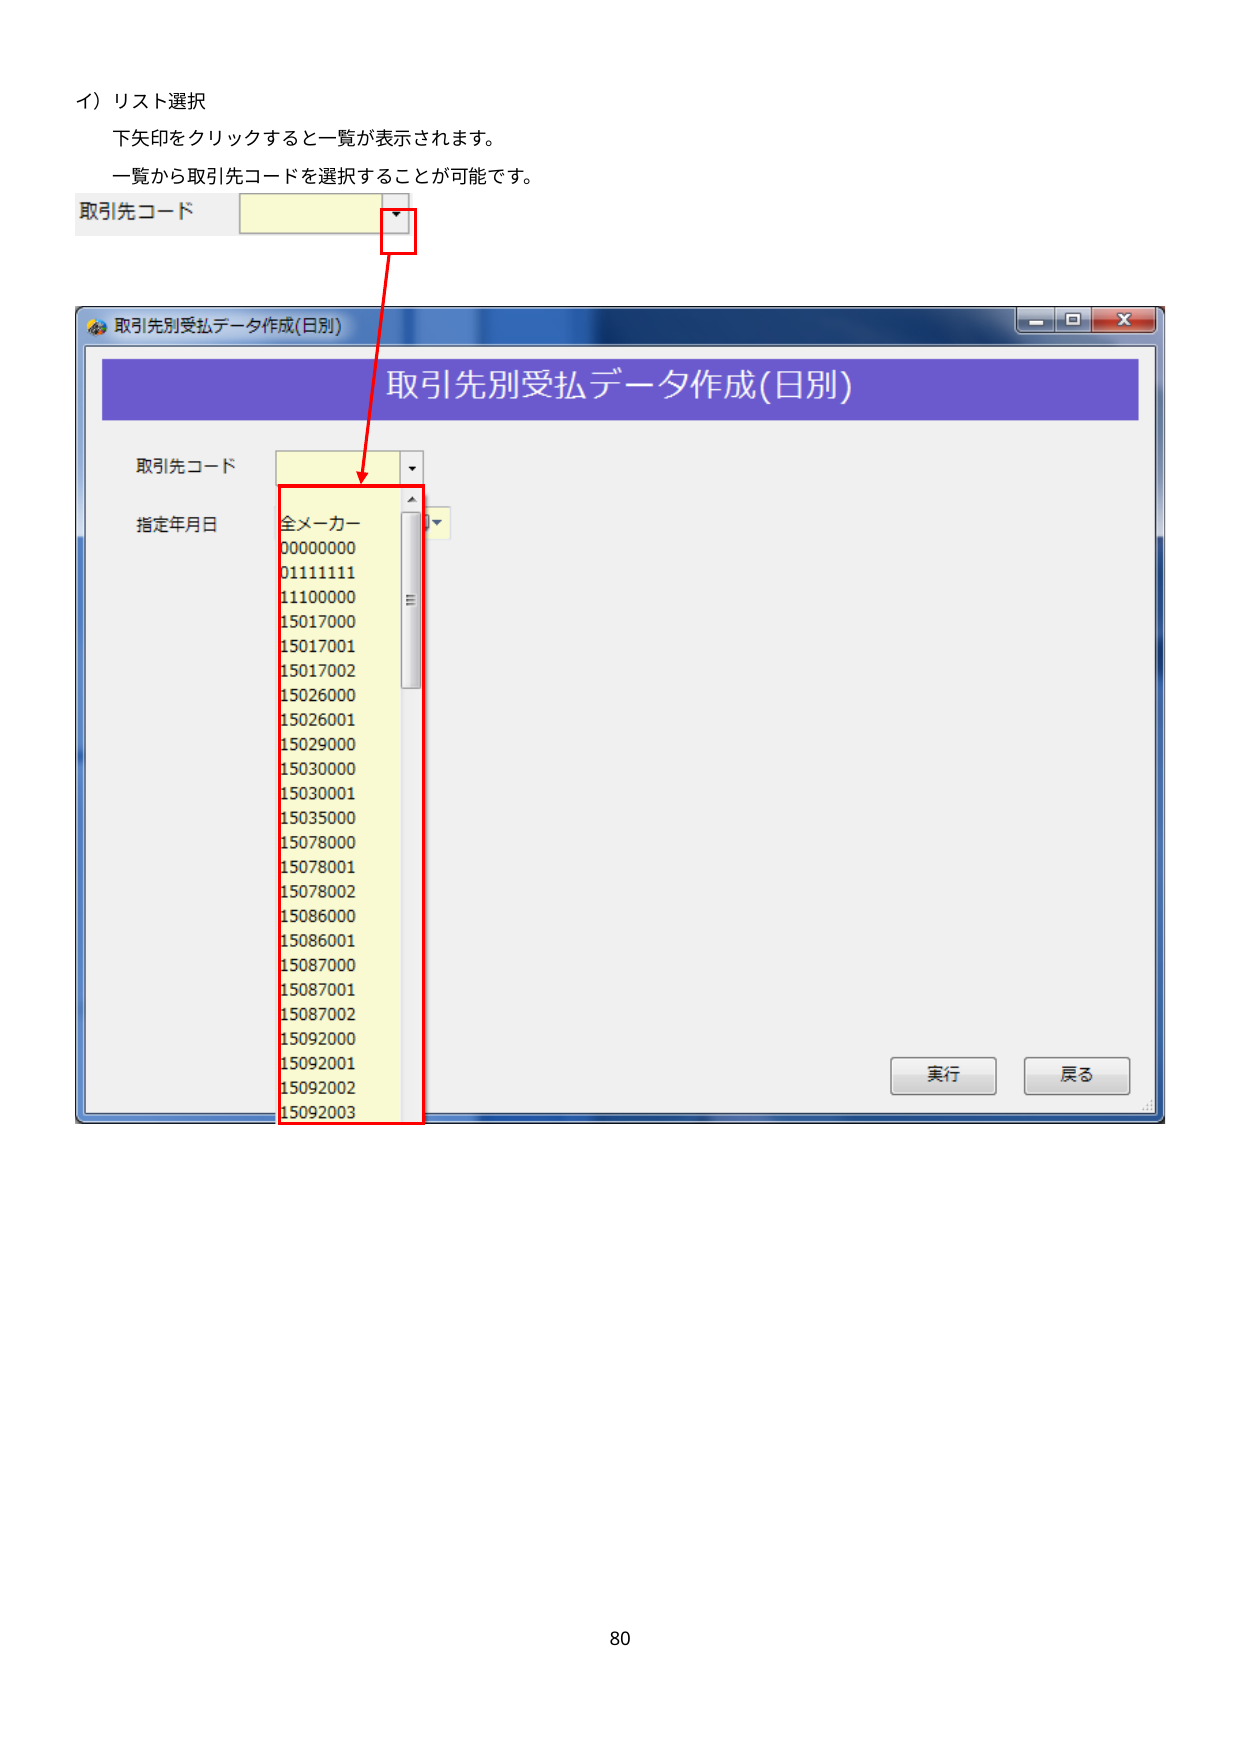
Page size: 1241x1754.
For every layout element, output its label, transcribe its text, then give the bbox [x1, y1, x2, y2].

picture [383, 211, 413, 236]
picture [281, 488, 422, 1122]
picture [75, 193, 413, 236]
text 下矢印をクリックすると一覧が表示されます。 [75, 119, 1165, 156]
text 一覧から取引先コードを選択することが可能です。 [75, 156, 1165, 194]
text イ）リスト選択 [75, 81, 1165, 119]
picture [362, 306, 1166, 1124]
picture [75, 306, 381, 1124]
